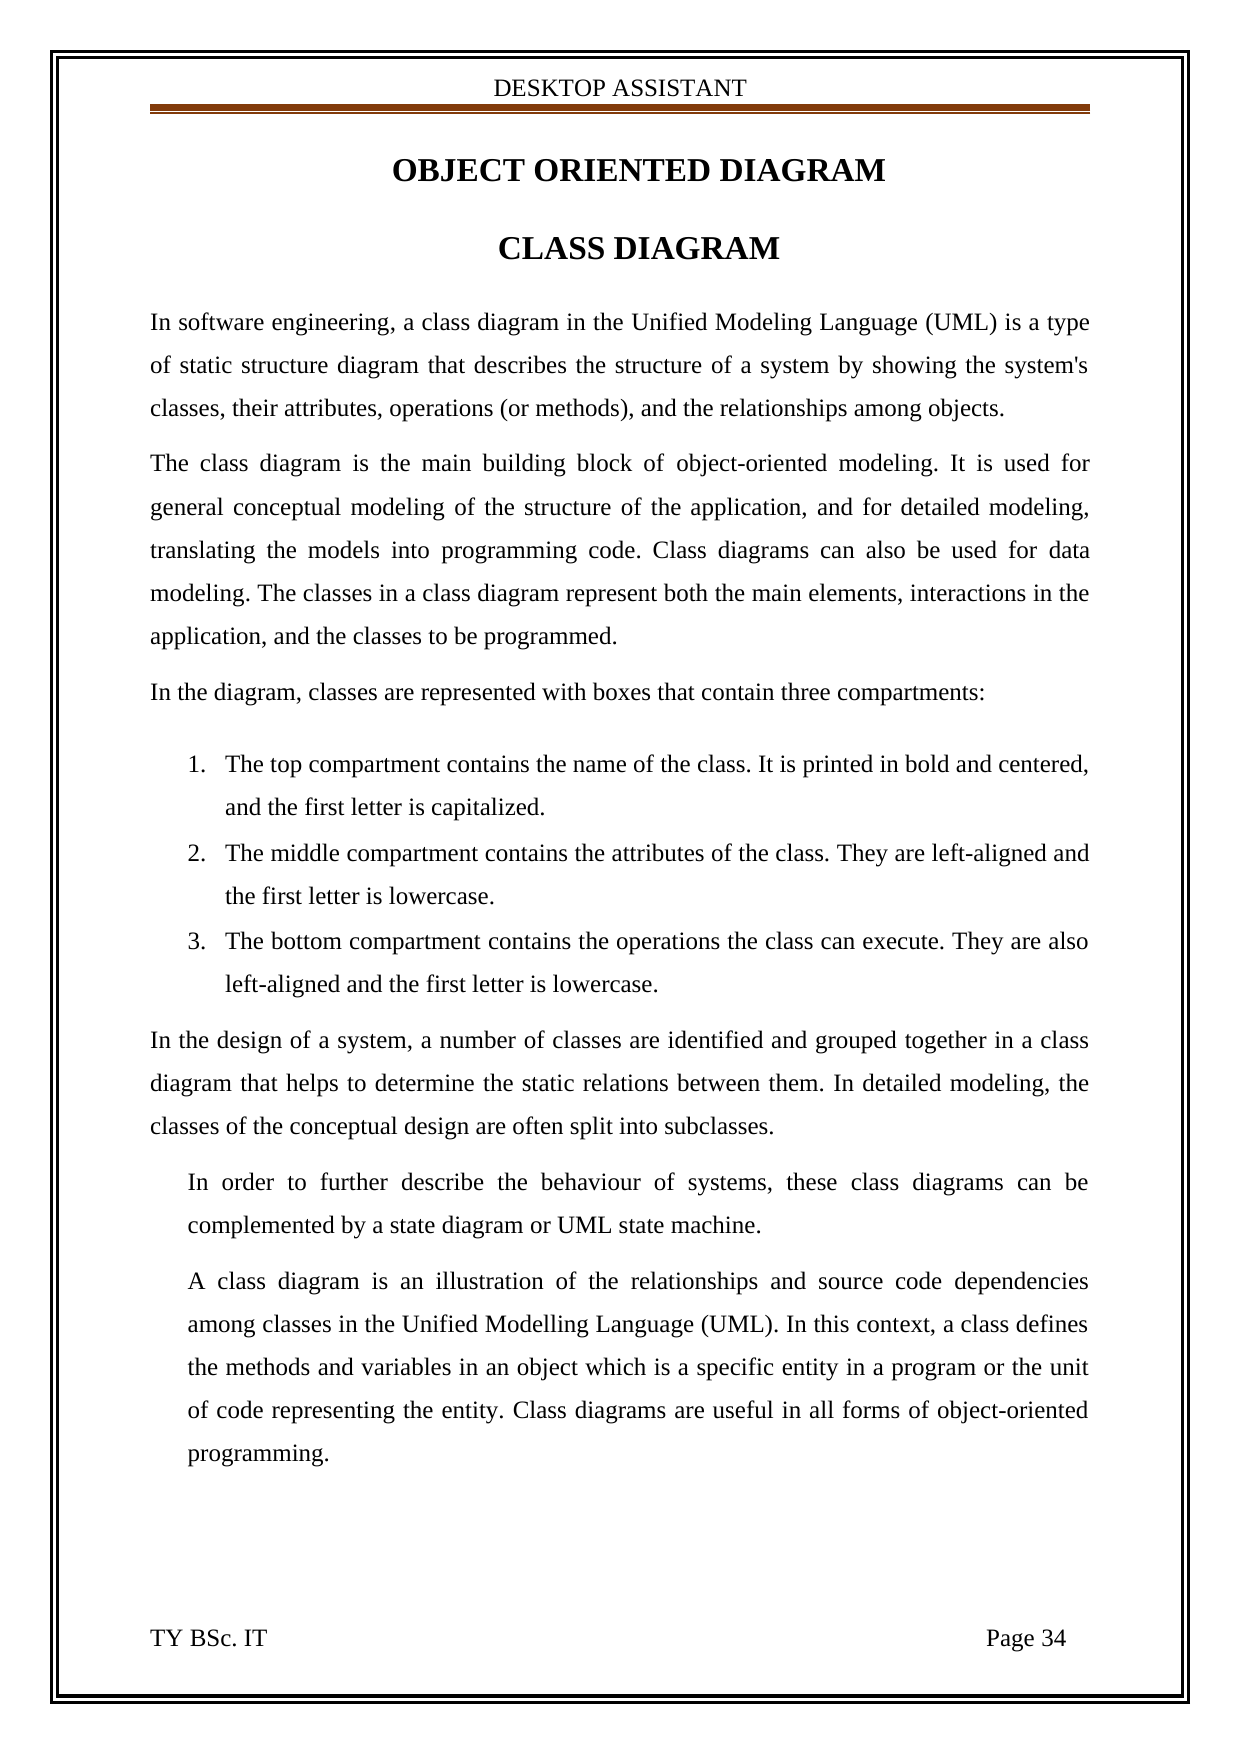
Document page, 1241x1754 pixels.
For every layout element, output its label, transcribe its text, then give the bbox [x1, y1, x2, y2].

text CLASS DIAGRAM [187, 228, 1090, 267]
text In the diagram, classes are represented with boxes that contain three compartments: [150, 677, 1090, 705]
list The middle compartment contains the attributes of the class. They are left-aligned and the first letter is lowercase. [187, 838, 1090, 909]
text In order to further describe the behaviour of systems, these class diagrams can be complemented by a state diagram or UML state machine. [187, 1167, 1090, 1239]
text In software engineering, a class diagram in the Unified Modeling Language (UML) is a type of static structure diagram that describes the structure of a system by showing the system's classes, their attributes, operations (or methods), and the relationships among objects. [150, 307, 1090, 422]
text A class diagram is an illustration of the relationships and source code dependencies among classes in the Unified Modelling Language (UML). In this context, a class defines the methods and variables in an object which is a specific entity in a program or the unit of code representing the entity. Class diagrams are useful in all forms of object-oriented programming. [187, 1266, 1090, 1467]
list The bottom compartment contains the operations the class can execute. They are also left-aligned and the first letter is lowercase. [187, 926, 1090, 998]
list The top compartment contains the name of the class. It is printed in bold and centered, and the first letter is capitalized. [187, 749, 1090, 821]
text OBJECT ORIENTED DIAGRAM [187, 150, 1090, 188]
text The class diagram is the main building block of object-oriented modeling. It is used for general conceptual modeling of the structure of the application, and for detailed modeling, translating the models into programming code. Class diagrams can also be used for data modeling. The classes in a class diagram represent both the main elements, interactions in the application, and the classes to be programmed. [150, 448, 1090, 650]
text In the design of a system, a number of classes are identified and grouped together in a class diagram that helps to determine the static relations between them. In detailed modeling, the classes of the conceptual design are often split into subclasses. [150, 1025, 1090, 1140]
